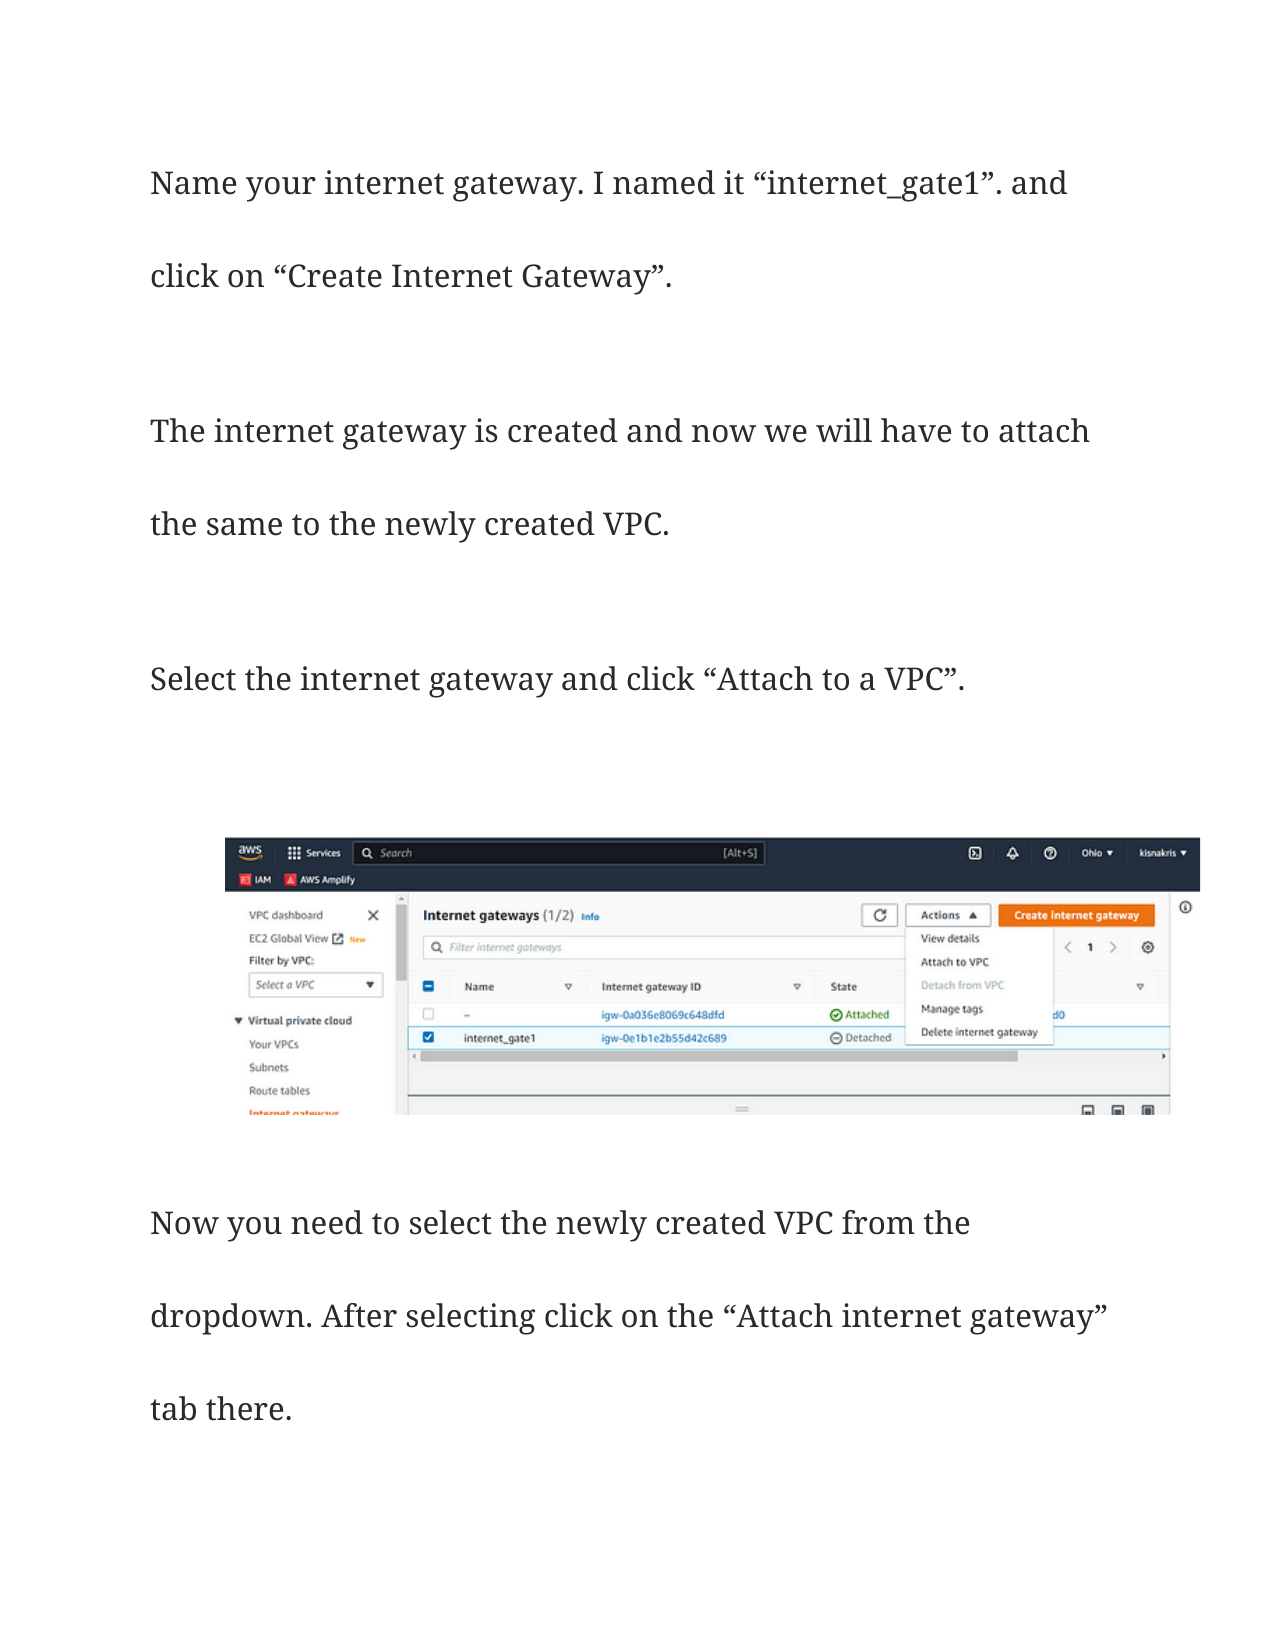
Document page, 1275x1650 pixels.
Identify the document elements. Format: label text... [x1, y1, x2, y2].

text Now you need to select the newly created VPC from the dropdown. After selecting click on the “Attach internet gateway” tab there. [150, 1201, 1125, 1429]
text The internet gateway is created and now we will have to attach the same to the newly created VPC. [150, 409, 1125, 544]
text Select the internet gateway and click “Attach to a VPC”. [150, 657, 1125, 699]
text Name your internet gateway. I named it “internet_gate1”. and click on “Create Internet Gateway”. [150, 161, 1125, 296]
picture [225, 837, 1200, 1115]
